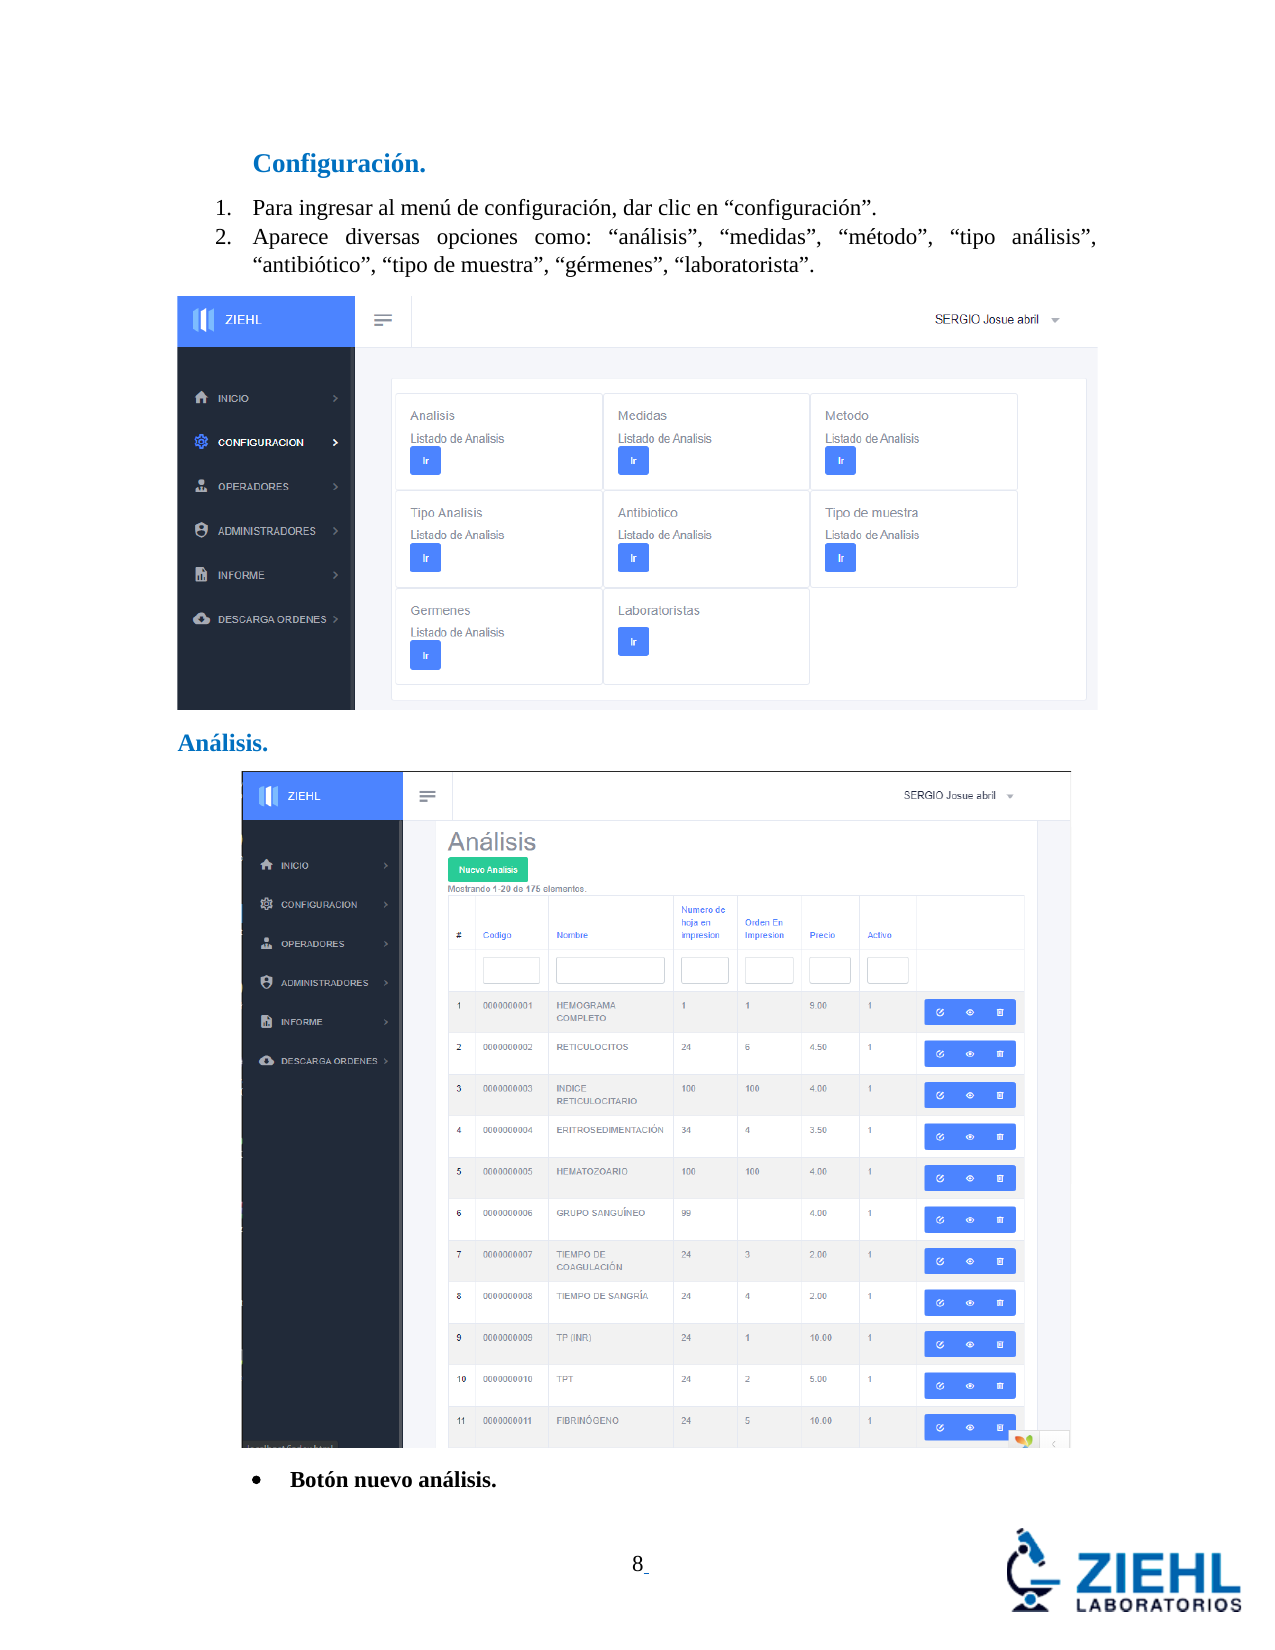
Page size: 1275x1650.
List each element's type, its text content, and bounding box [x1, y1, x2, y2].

subtitle Análisis. [177, 728, 1098, 757]
subtitle Configuración. [177, 148, 1098, 179]
list Aparece diversas opciones como: “análisis”, “medidas”, “método”, “tipo análisis”, “antibiótico”, “tipo de muestra”, “gérmenes”, “laboratorista”. [215, 223, 1098, 277]
list Para ingresar al menú de configuración, dar clic en “configuración”. [215, 194, 1098, 221]
list Botón nuevo análisis. [252, 1467, 1098, 1493]
picture [1007, 1528, 1242, 1612]
